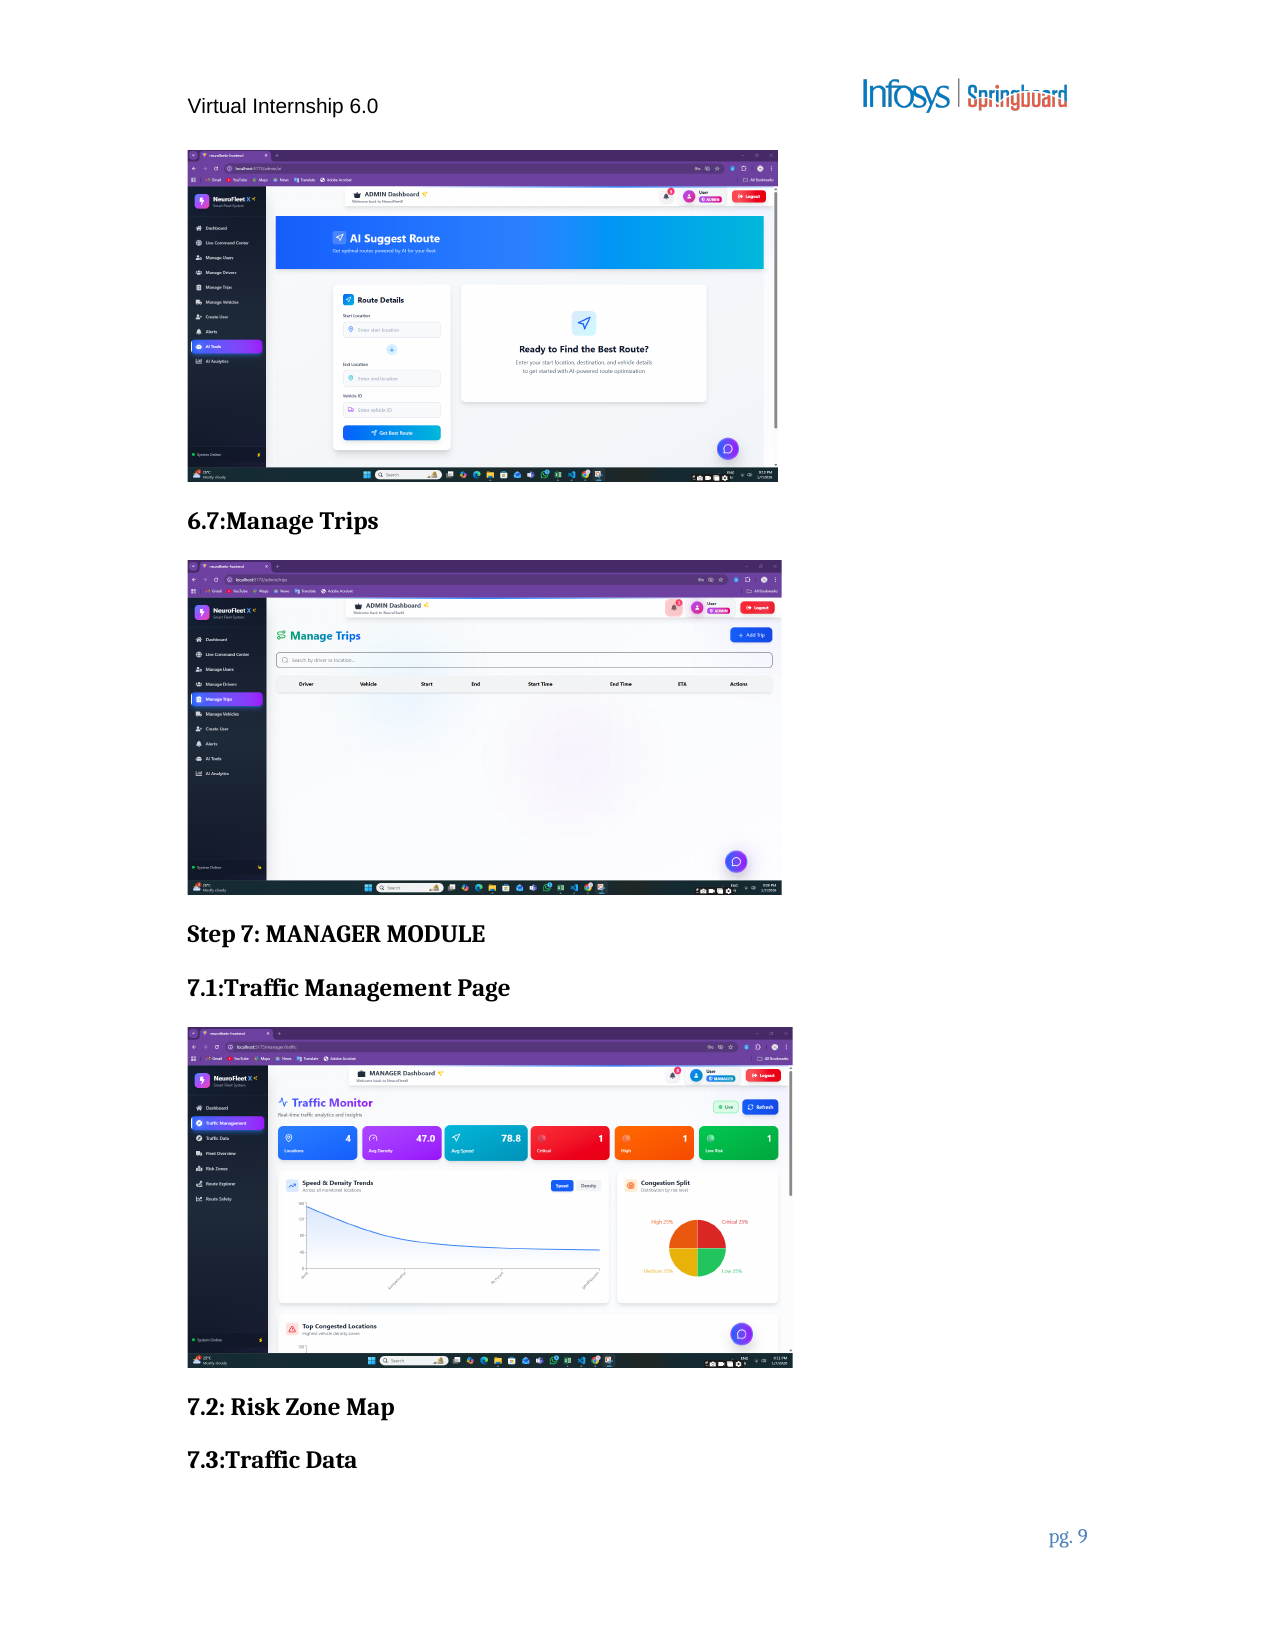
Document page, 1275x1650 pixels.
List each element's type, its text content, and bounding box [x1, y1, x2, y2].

text 7.2: Risk Zone Map [187, 1392, 1087, 1421]
text 7.1:Traffic Management Page [187, 973, 1087, 1002]
text 7.3:Traffic Data [187, 1446, 1087, 1475]
picture [187, 560, 782, 895]
picture [187, 1027, 793, 1368]
picture [846, 75, 1084, 114]
text 6.7:Manage Trips [187, 507, 1087, 536]
picture [187, 150, 778, 482]
text Step 7: MANAGER MODULE [187, 919, 1087, 948]
